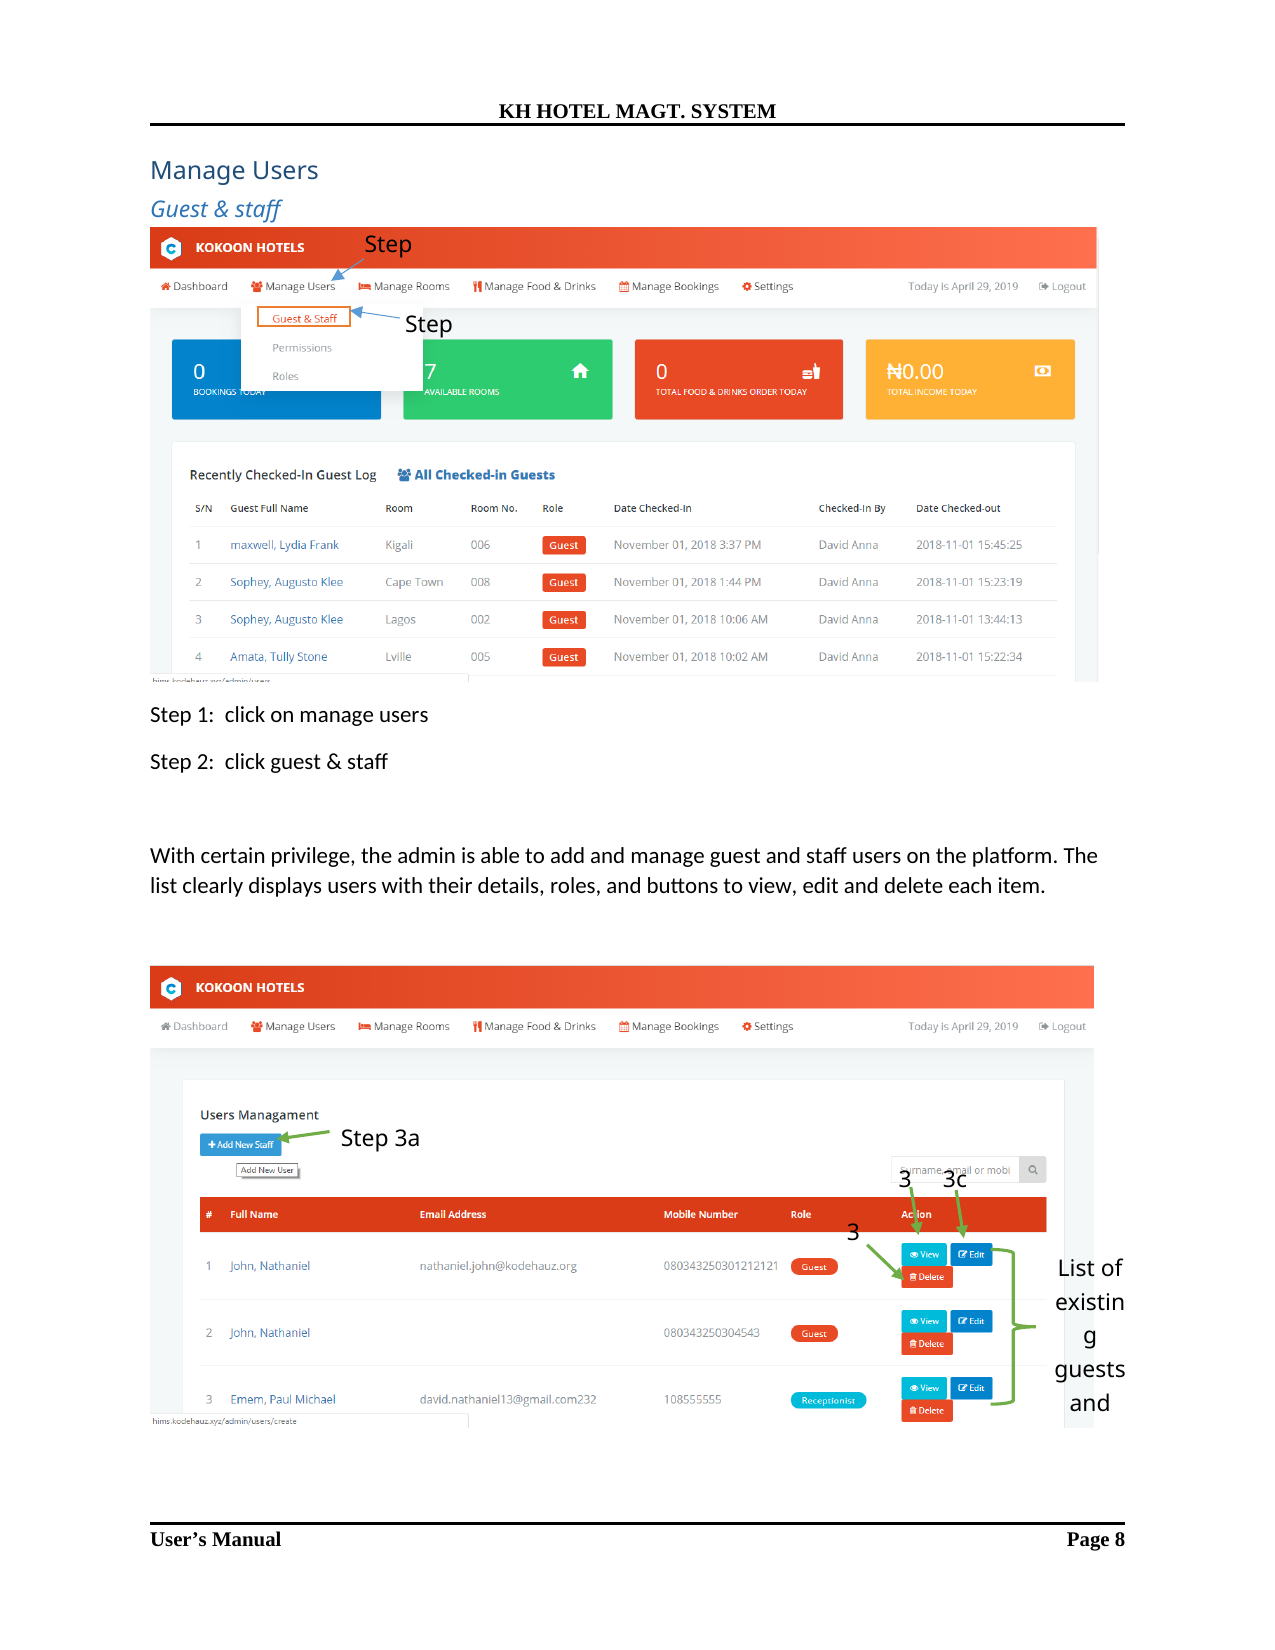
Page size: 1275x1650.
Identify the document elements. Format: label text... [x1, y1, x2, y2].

picture [150, 965, 1094, 1428]
picture [150, 227, 1099, 682]
text Step 2: click guest & staff [150, 747, 1125, 776]
picture [1090, 1265, 1094, 1275]
text Step 1: click on manage users [150, 701, 1125, 729]
subtitle Manage Users [150, 152, 1125, 186]
text With certain privilege, the admin is able to add and manage guest and staff users on the platform. The list clearly displays users with their details, roles, and buttons to view, edit and delete each item. [150, 841, 1125, 899]
subtitle Guest & staff [150, 193, 1125, 224]
picture [1086, 1332, 1093, 1342]
